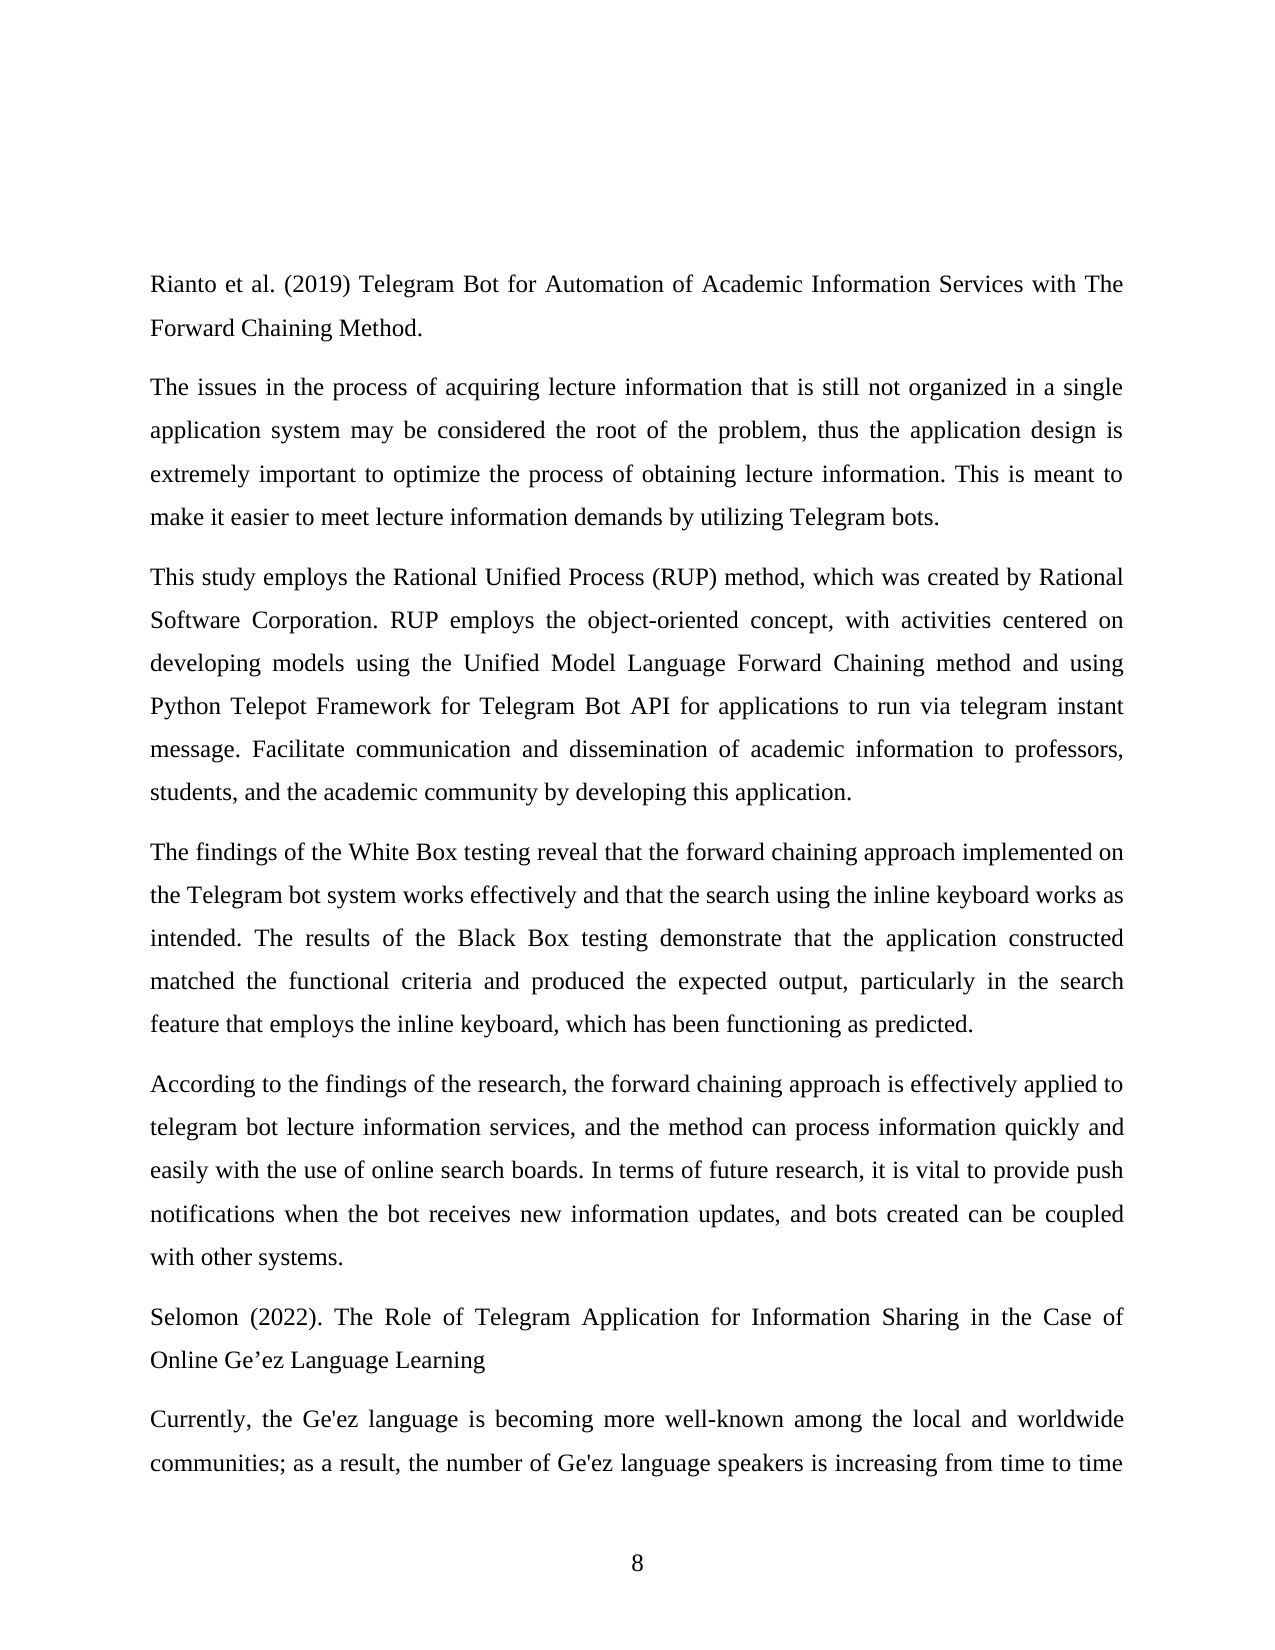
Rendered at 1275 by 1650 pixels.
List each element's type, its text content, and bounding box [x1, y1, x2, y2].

text Selomon (2022). The Role of Telegram Application for Information Sharing in the Case of Online Ge’ez Language Learning [150, 1302, 1125, 1373]
text The issues in the process of acquiring lecture information that is still not organized in a single application system may be considered the root of the problem, thus the application design is extremely important to optimize the process of obtaining lecture information. This is meant to make it easier to meet lecture information demands by utilizing Telegram bots. [150, 372, 1125, 531]
text The findings of the White Box testing reveal that the forward chaining approach implemented on the Telegram bot system works effectively and that the search using the inline keyboard works as intended. The results of the Black Box testing demonstrate that the application constructed matched the functional criteria and produced the expected output, particularly in the search feature that employs the inline keyboard, which has been functioning as predicted. [150, 837, 1125, 1038]
text This study employs the Rational Unified Process (RUP) method, which was created by Rational Software Corporation. RUP employs the object-oriented concept, with activities centered on developing models using the Unified Model Language Forward Chaining method and using Python Telepot Framework for Telegram Bot API for applications to run via telegram instant message. Facilitate communication and dissemination of academic information to professors, students, and the academic community by developing this application. [150, 562, 1125, 806]
text According to the findings of the research, the forward chaining approach is effectively applied to telegram bot lecture information services, and the method can process information quickly and easily with the use of online search boards. In terms of future research, it is vital to provide push notifications when the bot receives new information updates, and bots created can be coupled with other systems. [150, 1069, 1125, 1271]
text Rianto et al. (2019) Telegram Bot for Automation of Academic Information Services with The Forward Chaining Method. [150, 269, 1125, 341]
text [150, 1404, 1125, 1476]
